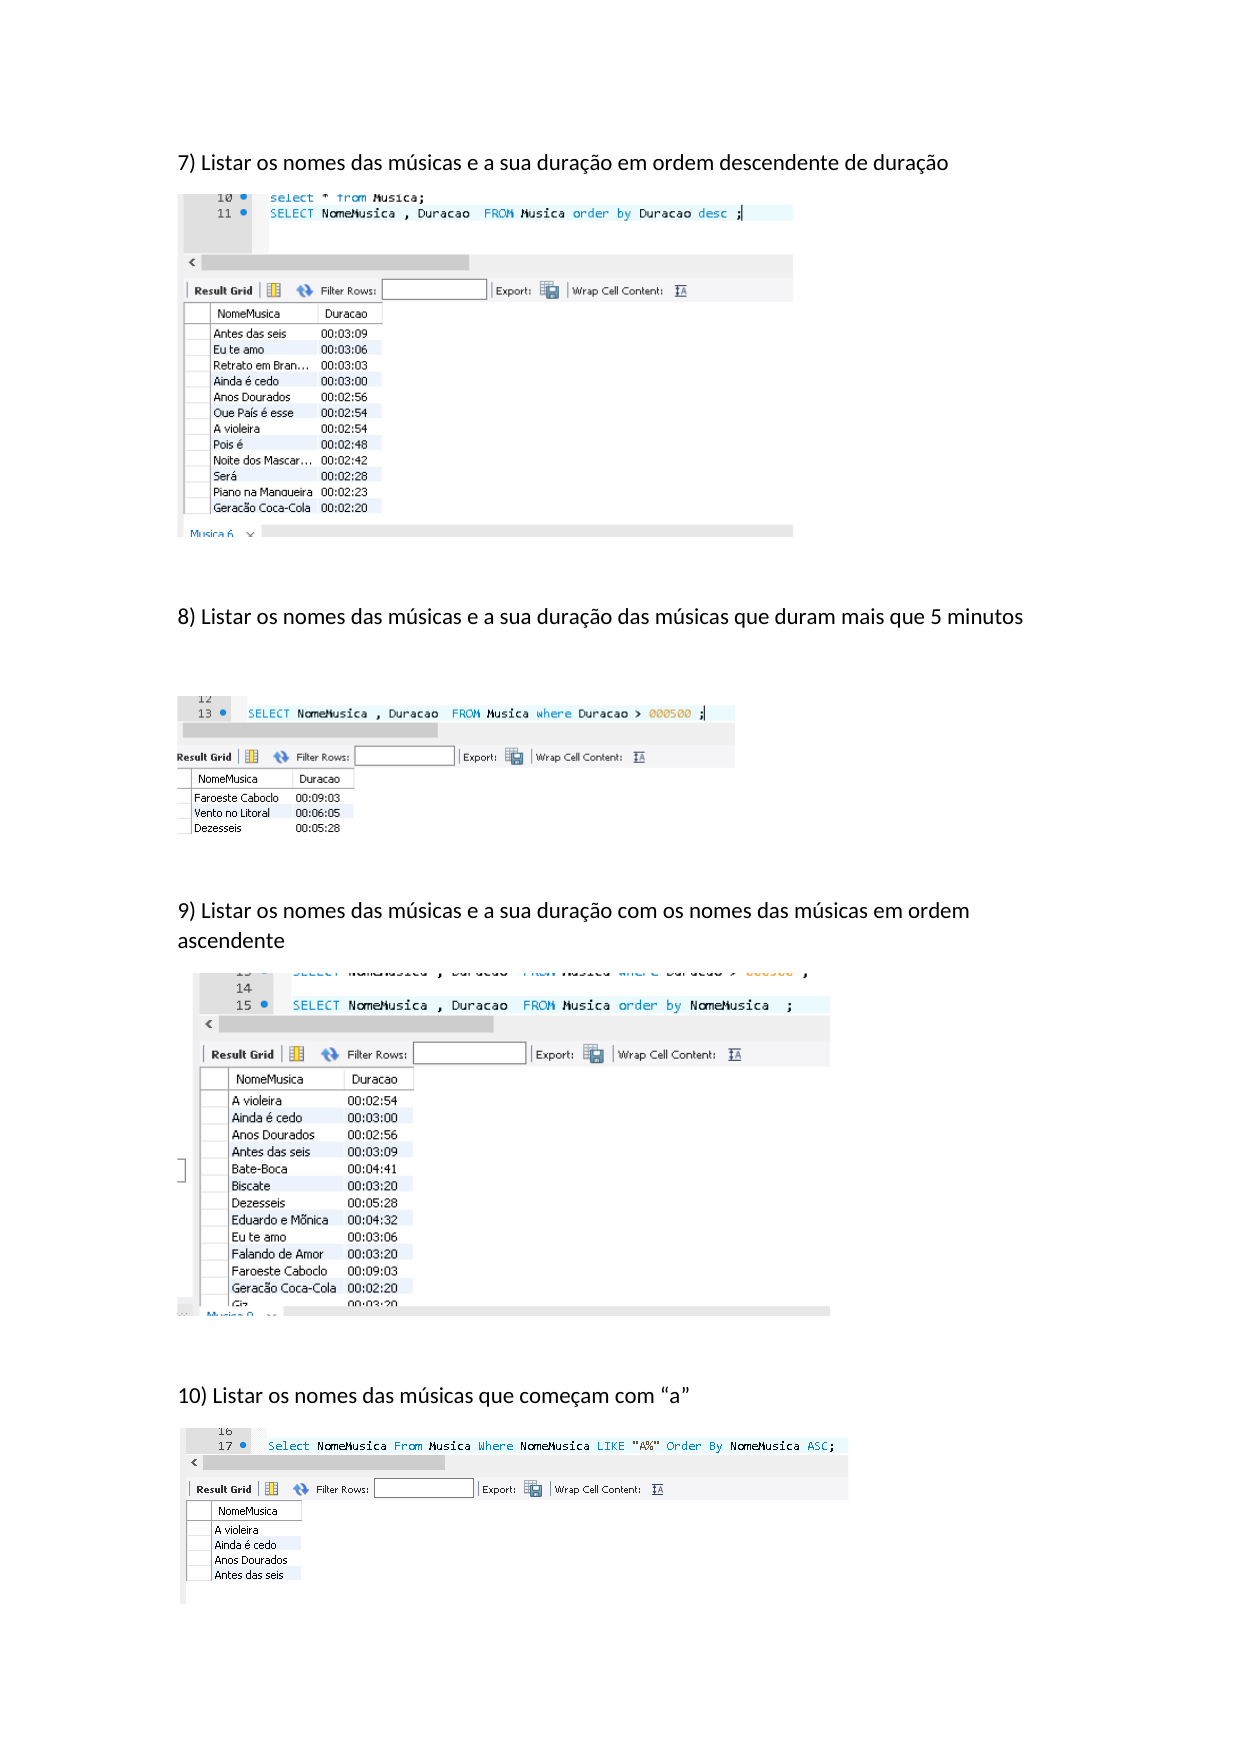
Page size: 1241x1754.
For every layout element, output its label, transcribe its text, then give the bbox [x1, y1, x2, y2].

picture [177, 696, 735, 878]
text 9) Listar os nomes das músicas e a sua duração com os nomes das músicas em ordem ascendente [177, 896, 1063, 954]
text 8) Listar os nomes das músicas e a sua duração das músicas que duram mais que 5 minutos [177, 602, 1063, 630]
text 10) Listar os nomes das músicas que começam com “a” [177, 1382, 1063, 1410]
text 7) Listar os nomes das músicas e a sua duração em ordem descendente de duração [177, 148, 1063, 176]
picture [177, 1428, 849, 1604]
picture [177, 973, 831, 1316]
picture [177, 194, 794, 537]
